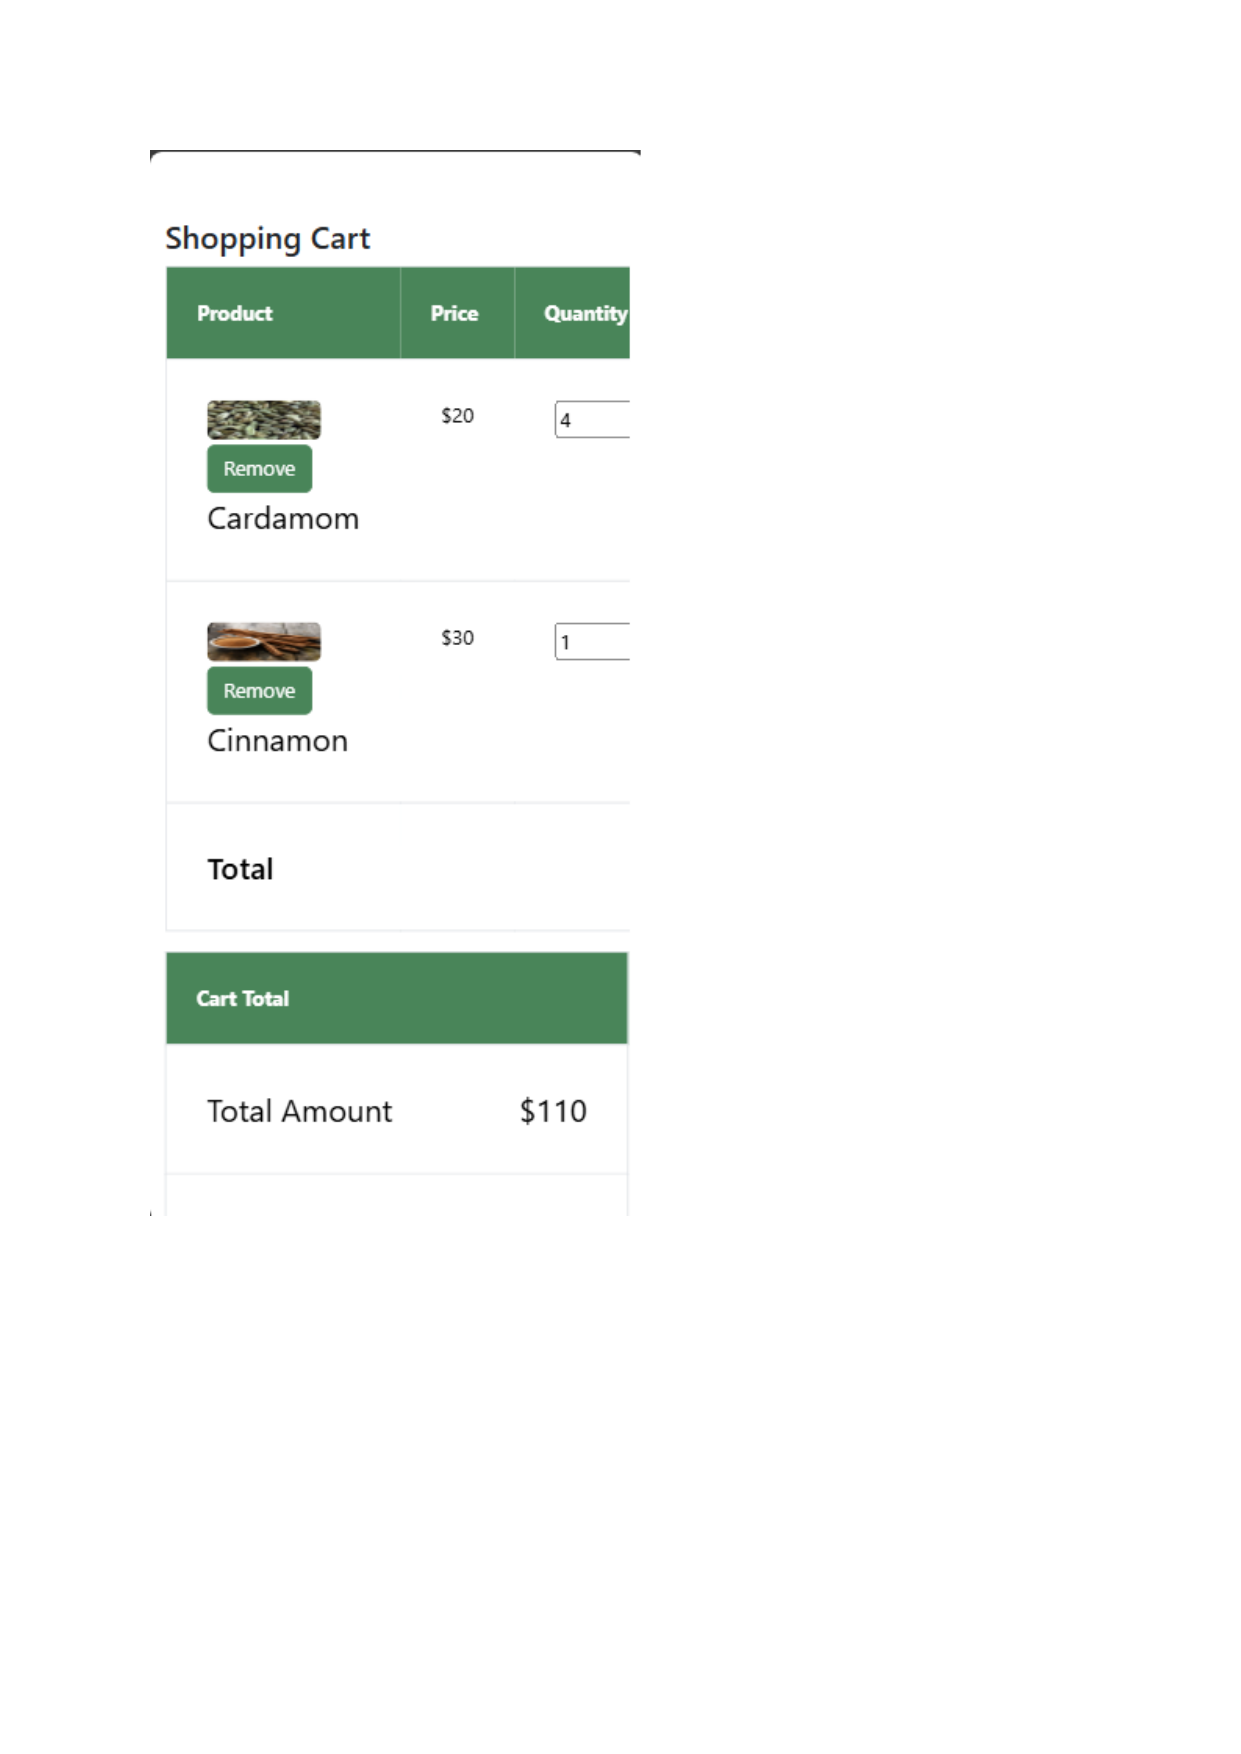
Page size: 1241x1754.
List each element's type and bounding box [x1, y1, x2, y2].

picture [150, 150, 641, 1216]
